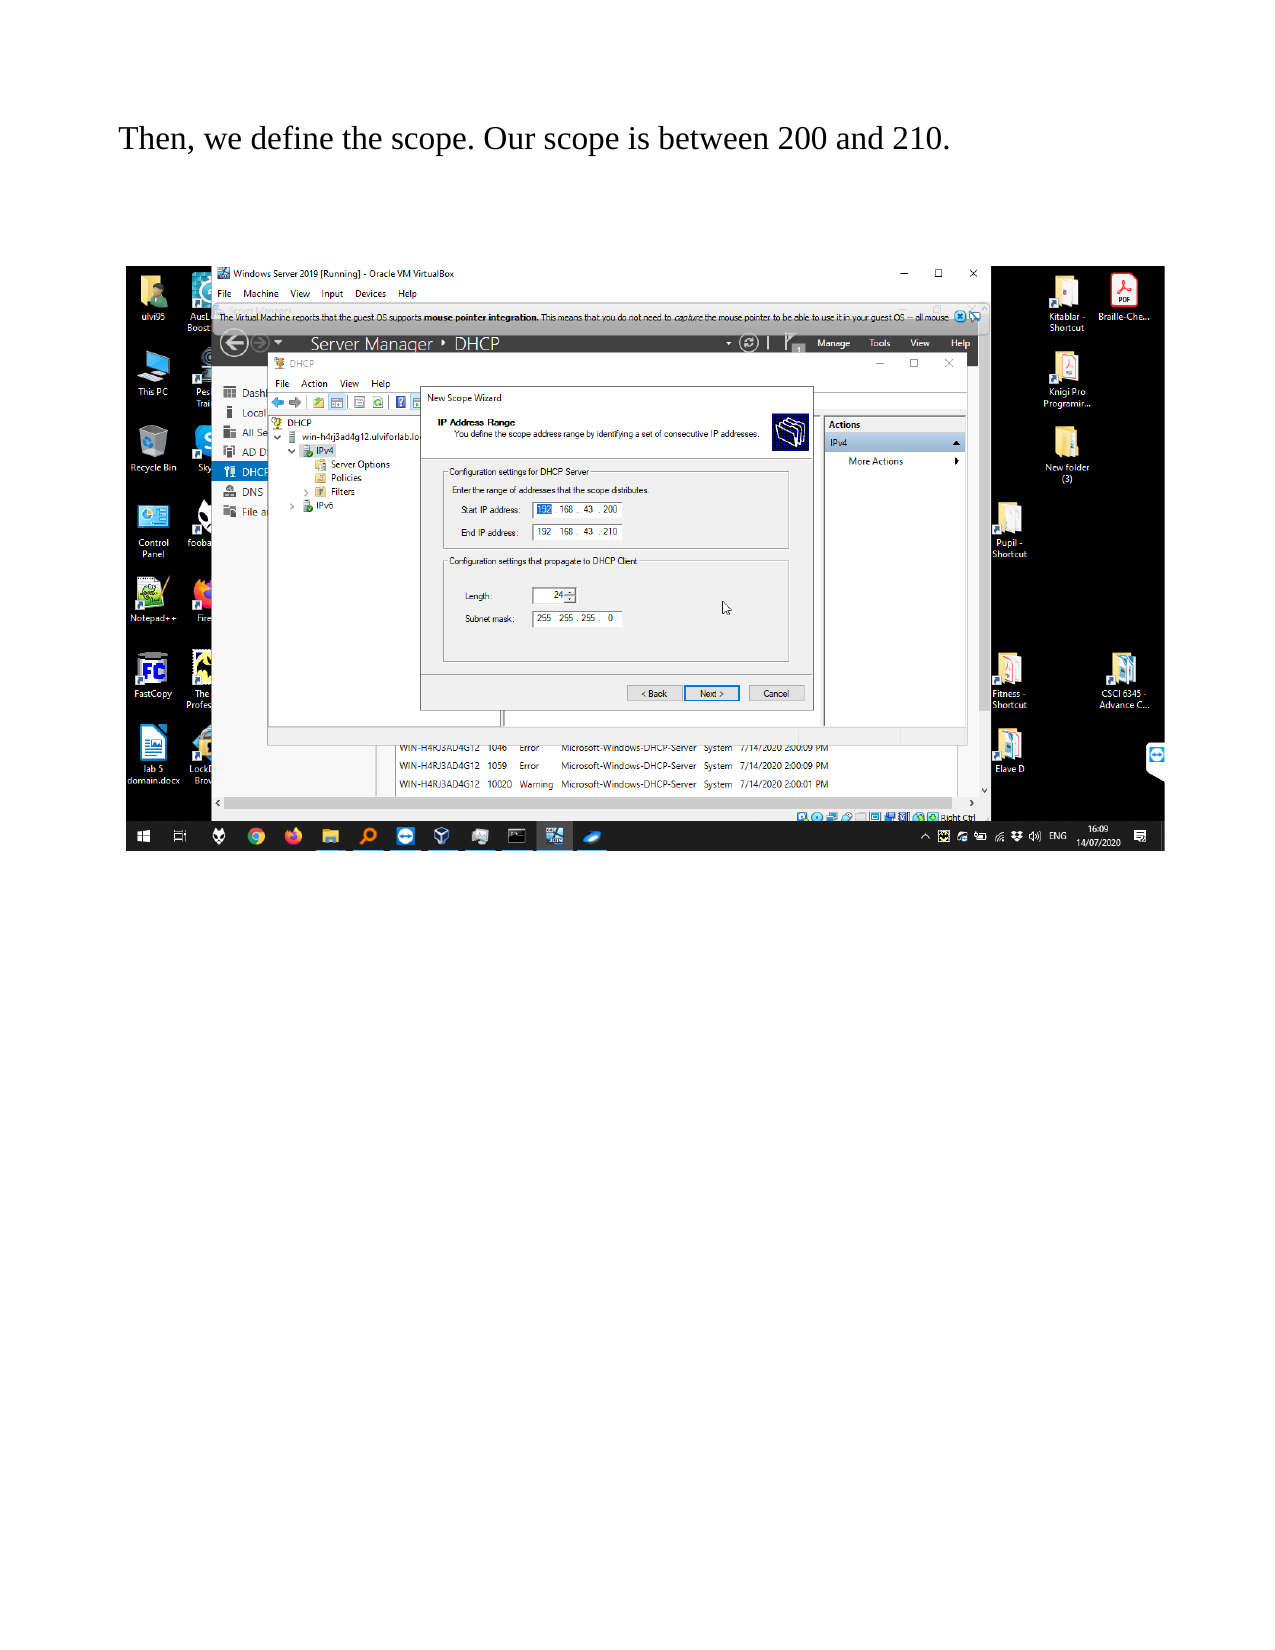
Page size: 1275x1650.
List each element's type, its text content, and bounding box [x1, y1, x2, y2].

picture [126, 266, 1165, 851]
text Then, we define the scope. Our scope is between 200 and 210. [118, 118, 1157, 156]
